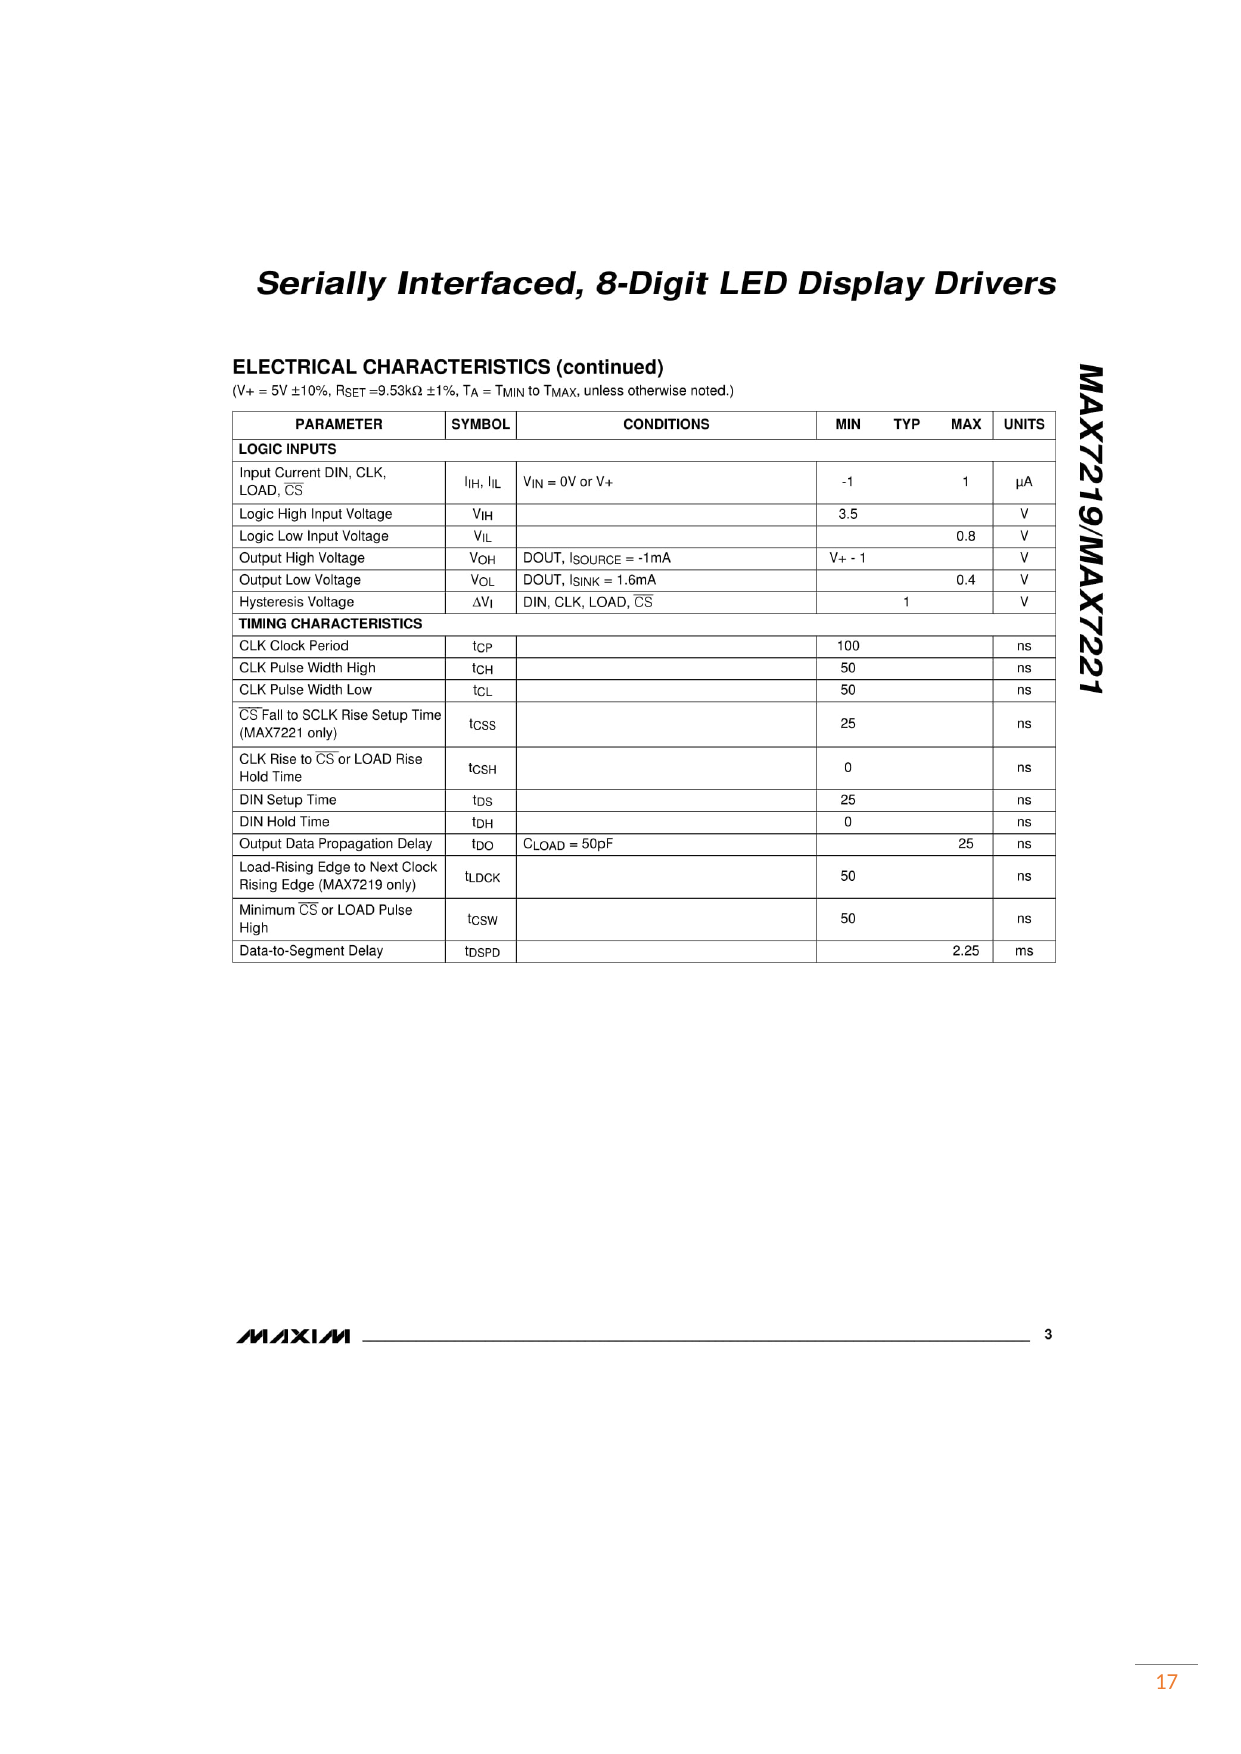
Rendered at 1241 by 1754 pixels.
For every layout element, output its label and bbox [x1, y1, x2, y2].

picture [147, 147, 1160, 1459]
